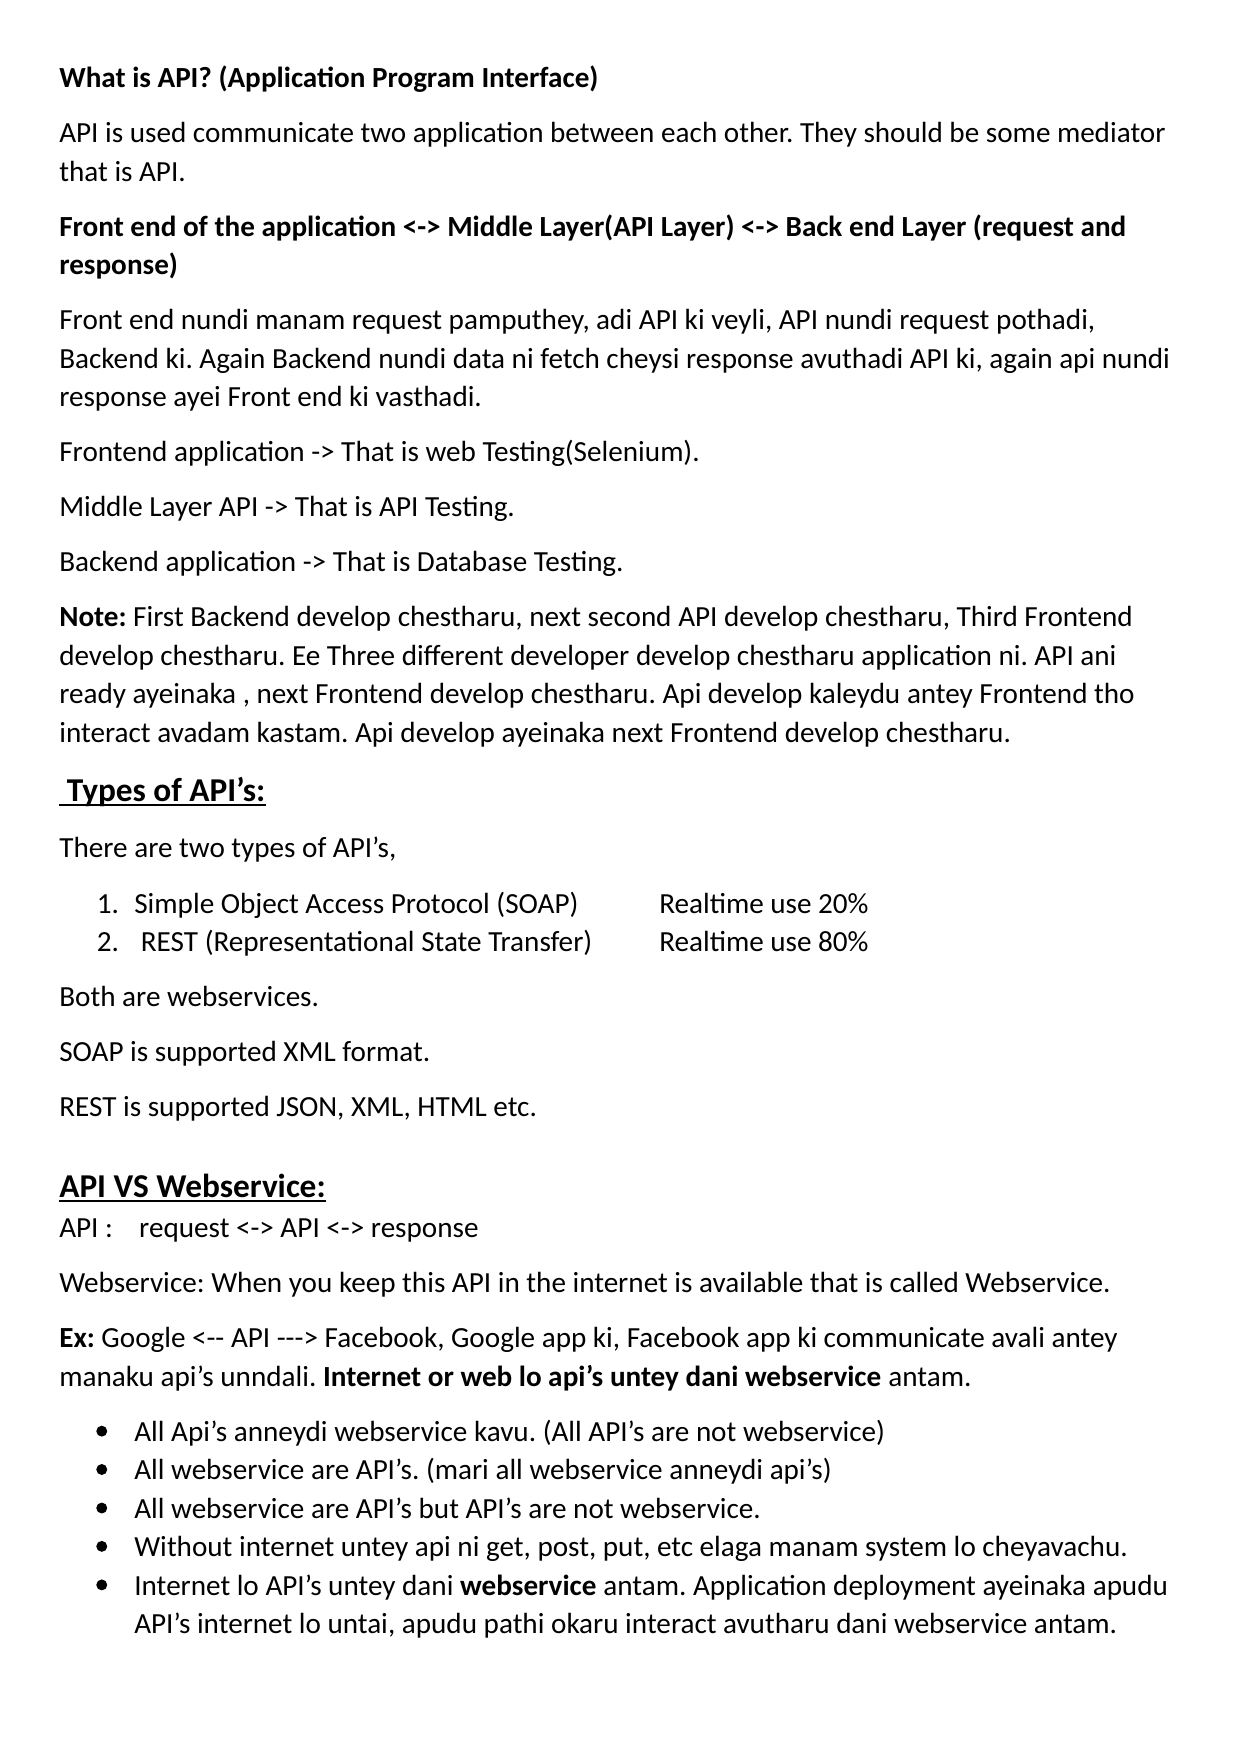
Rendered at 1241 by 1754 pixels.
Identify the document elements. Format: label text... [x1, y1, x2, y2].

text Both are webservices. [59, 978, 1181, 1014]
list All webservice are API’s. (mari all webservice anneydi api’s) [97, 1451, 1181, 1487]
list All webservice are API’s but API’s are not webservice. [97, 1490, 1181, 1526]
text Front end nundi manam request pamputhey, adi API ki veyli, API nundi request pothadi, Backend ki. Again Backend nundi data ni fetch cheysi response avuthadi API ki, again api nundi response ayei Front end ki vasthadi. [59, 301, 1181, 414]
text Middle Layer API -> That is API Testing. [59, 488, 1181, 524]
text API : request <-> API <-> response [59, 1209, 1181, 1245]
text Frontend application -> That is web Testing(Selenium). [59, 433, 1181, 469]
text Webservice: When you keep this API in the internet is available that is called Webservice. [59, 1264, 1181, 1300]
text Ex: Google <-- API ---> Facebook, Google app ki, Facebook app ki communicate avali antey manaku api’s unndali. Internet or web lo api’s untey dani webservice antam. [59, 1319, 1181, 1393]
list REST (Representational State Transfer) Realtime use 80% [97, 923, 1181, 959]
text There are two types of API’s, [59, 829, 1181, 865]
text API VS Webservice: [59, 1165, 1181, 1206]
text What is API? (Application Program Interface) [59, 59, 1181, 95]
list Internet lo API’s untey dani webservice antam. Application deployment ayeinaka apudu API’s internet lo untai, apudu pathi okaru interact avutharu dani webservice antam. [97, 1567, 1181, 1641]
list Without internet untey api ni get, post, put, etc elaga manam system lo cheyavachu. [97, 1528, 1181, 1564]
text Types of API’s: [59, 769, 1181, 810]
text API is used communicate two application between each other. They should be some mediator that is API. [59, 114, 1181, 188]
text REST is supported JSON, XML, HTML etc. [59, 1088, 1181, 1124]
list All Api’s anneydi webservice kavu. (All API’s are not webservice) [97, 1413, 1181, 1449]
text Backend application -> That is Database Testing. [59, 543, 1181, 579]
list Simple Object Access Protocol (SOAP) Realtime use 20% [97, 885, 1181, 920]
text Front end of the application <-> Middle Layer(API Layer) <-> Back end Layer (request and response) [59, 208, 1181, 282]
text Note: First Backend develop chestharu, next second API develop chestharu, Third Frontend develop chestharu. Ee Three different developer develop chestharu application ni. API ani ready ayeinaka , next Frontend develop chestharu. Api develop kaleydu antey Frontend tho interact avadam kastam. Api develop ayeinaka next Frontend develop chestharu. [59, 598, 1181, 749]
text SOAP is supported XML format. [59, 1033, 1181, 1069]
